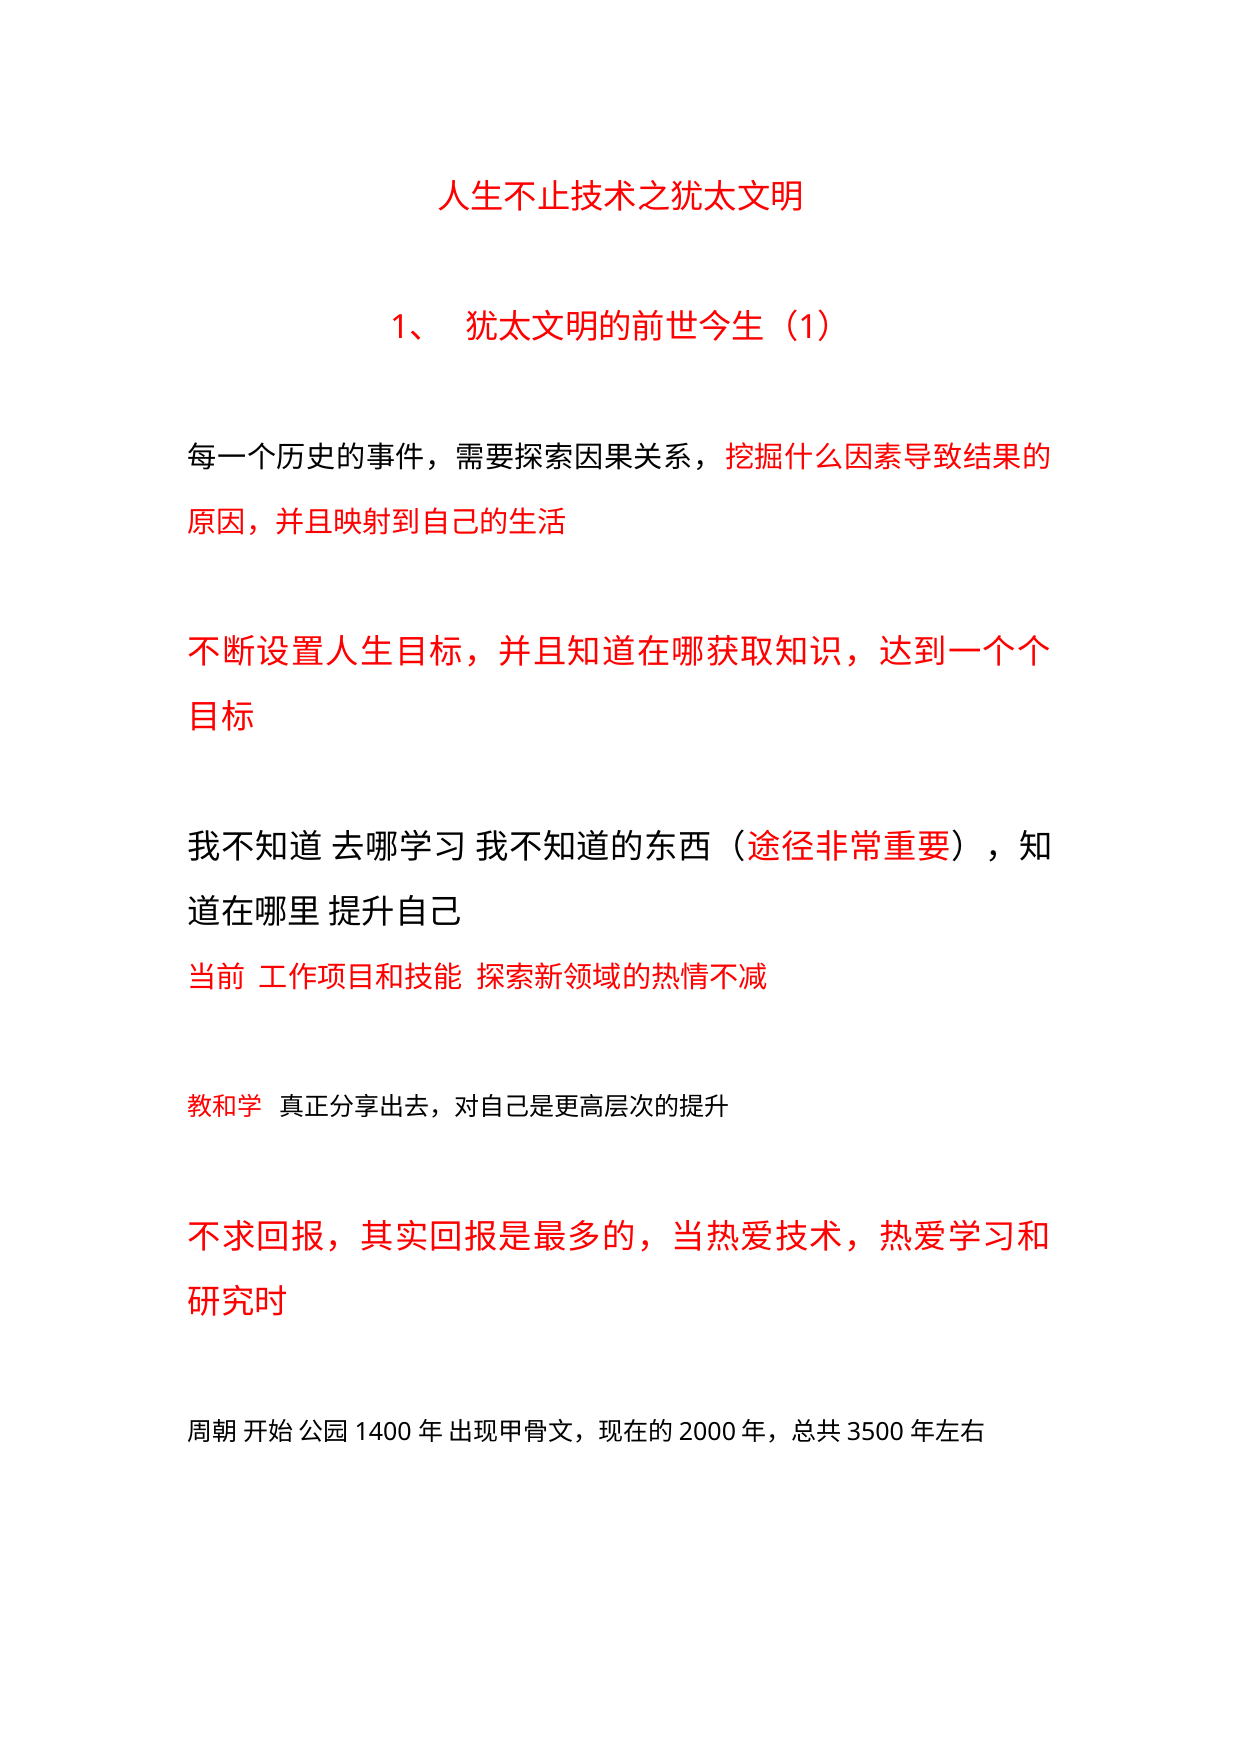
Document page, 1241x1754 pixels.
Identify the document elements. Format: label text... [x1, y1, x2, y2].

text 不断设置人生目标，并且知道在哪获取知识，达到一个个目标 [187, 617, 1053, 747]
text 当前 工作项目和技能 探索新领域的热情不减 [187, 942, 1053, 1007]
text 不求回报，其实回报是最多的，当热爱技术，热爱学习和研究时 [187, 1202, 1053, 1332]
text 人生不止技术之犹太文明 [187, 162, 1053, 227]
text 周朝 开始 公园 1400 年 出现甲骨文，现在的2000年，总共 3500 年左右 [187, 1397, 1053, 1462]
list 犹太文明的前世今生（1） [187, 292, 1053, 357]
text 我不知道 去哪学习 我不知道的东西（途径非常重要），知道在哪里 提升自己 [187, 812, 1053, 942]
text 教和学 真正分享出去，对自己是更高层次的提升 [187, 1072, 1053, 1137]
text 每一个历史的事件，需要探索因果关系，挖掘什么因素导致结果的原因，并且映射到自己的生活 [187, 422, 1053, 552]
